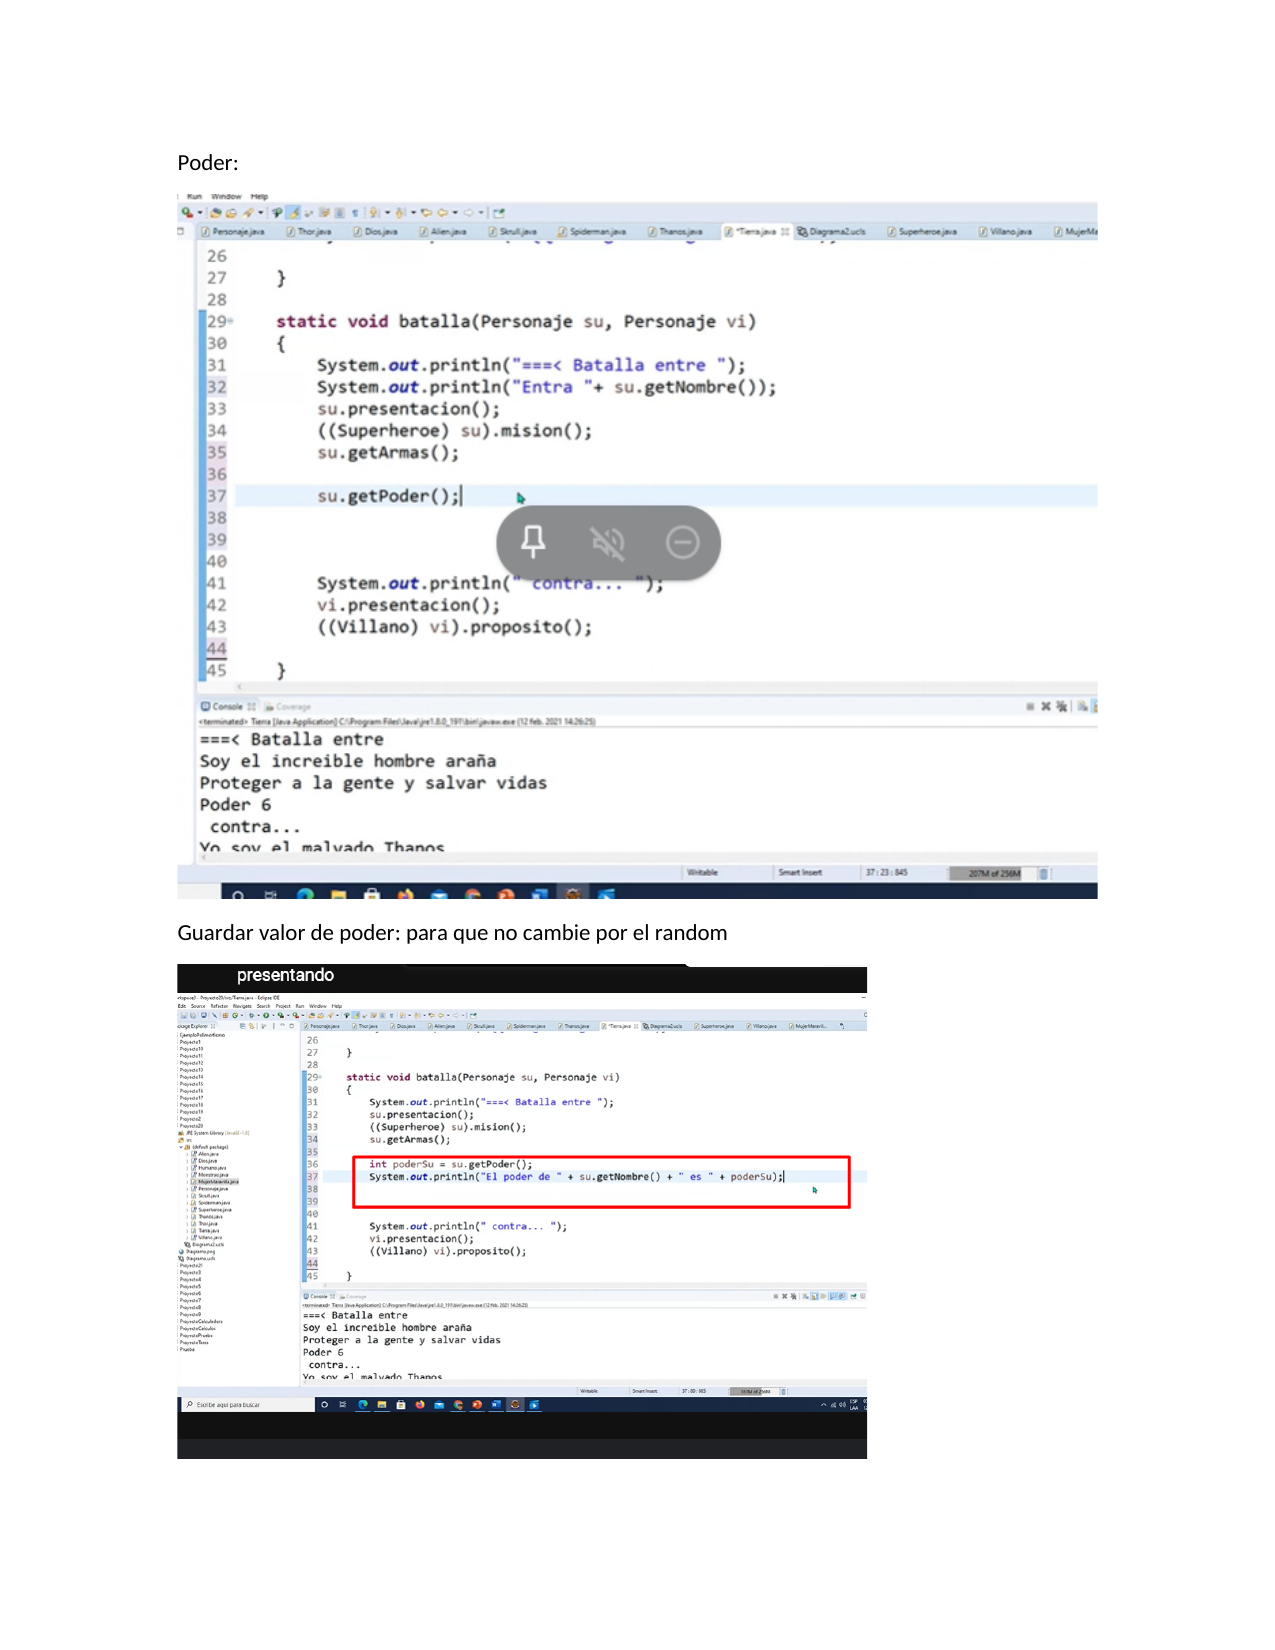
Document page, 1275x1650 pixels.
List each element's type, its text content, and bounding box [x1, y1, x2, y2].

picture [177, 194, 1098, 899]
text Guardar valor de poder: para que no cambie por el random [177, 918, 1098, 946]
picture [177, 964, 868, 1459]
text Poder: [177, 148, 1098, 176]
